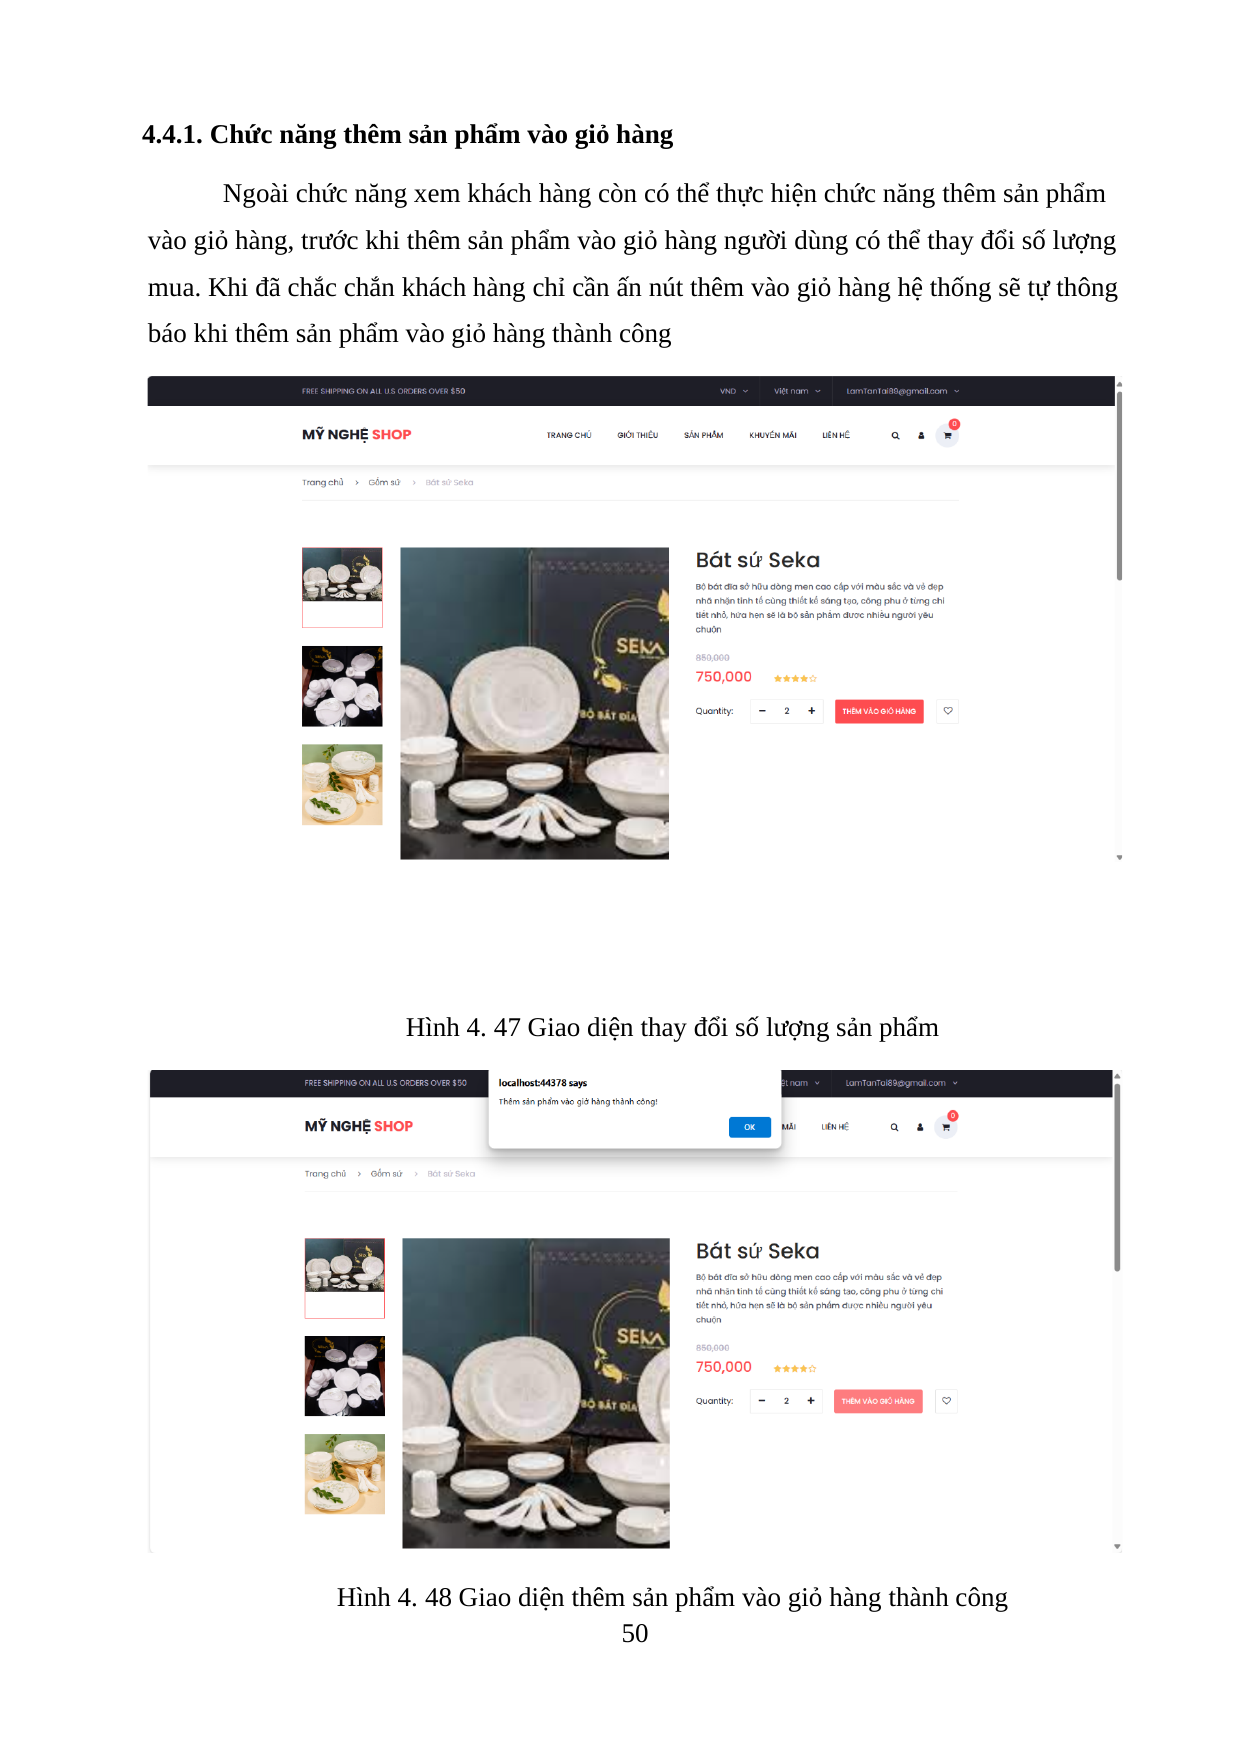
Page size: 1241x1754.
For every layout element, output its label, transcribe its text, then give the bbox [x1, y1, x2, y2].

text Hình 4. 48 Giao diện thêm sản phẩm vào giỏ hàng thành công [148, 1581, 1122, 1612]
text Ngoài chức năng xem khách hàng còn có thể thực hiện chức năng thêm sản phẩm vào giỏ hàng, trước khi thêm sản phẩm vào giỏ hàng người dùng có thể thay đổi số lượng mua. Khi đã chắc chắn khách hàng chỉ cần ấn nút thêm vào giỏ hàng hệ thống sẽ tự thông báo khi thêm sản phẩm vào giỏ hàng thành công [148, 177, 1122, 348]
subtitle Chức năng thêm sản phẩm vào giỏ hàng [142, 118, 1122, 149]
text Hình 4. 47 Giao diện thay đổi số lượng sản phẩm [148, 1011, 1122, 1042]
picture [147, 1070, 1123, 1553]
picture [147, 376, 1123, 862]
